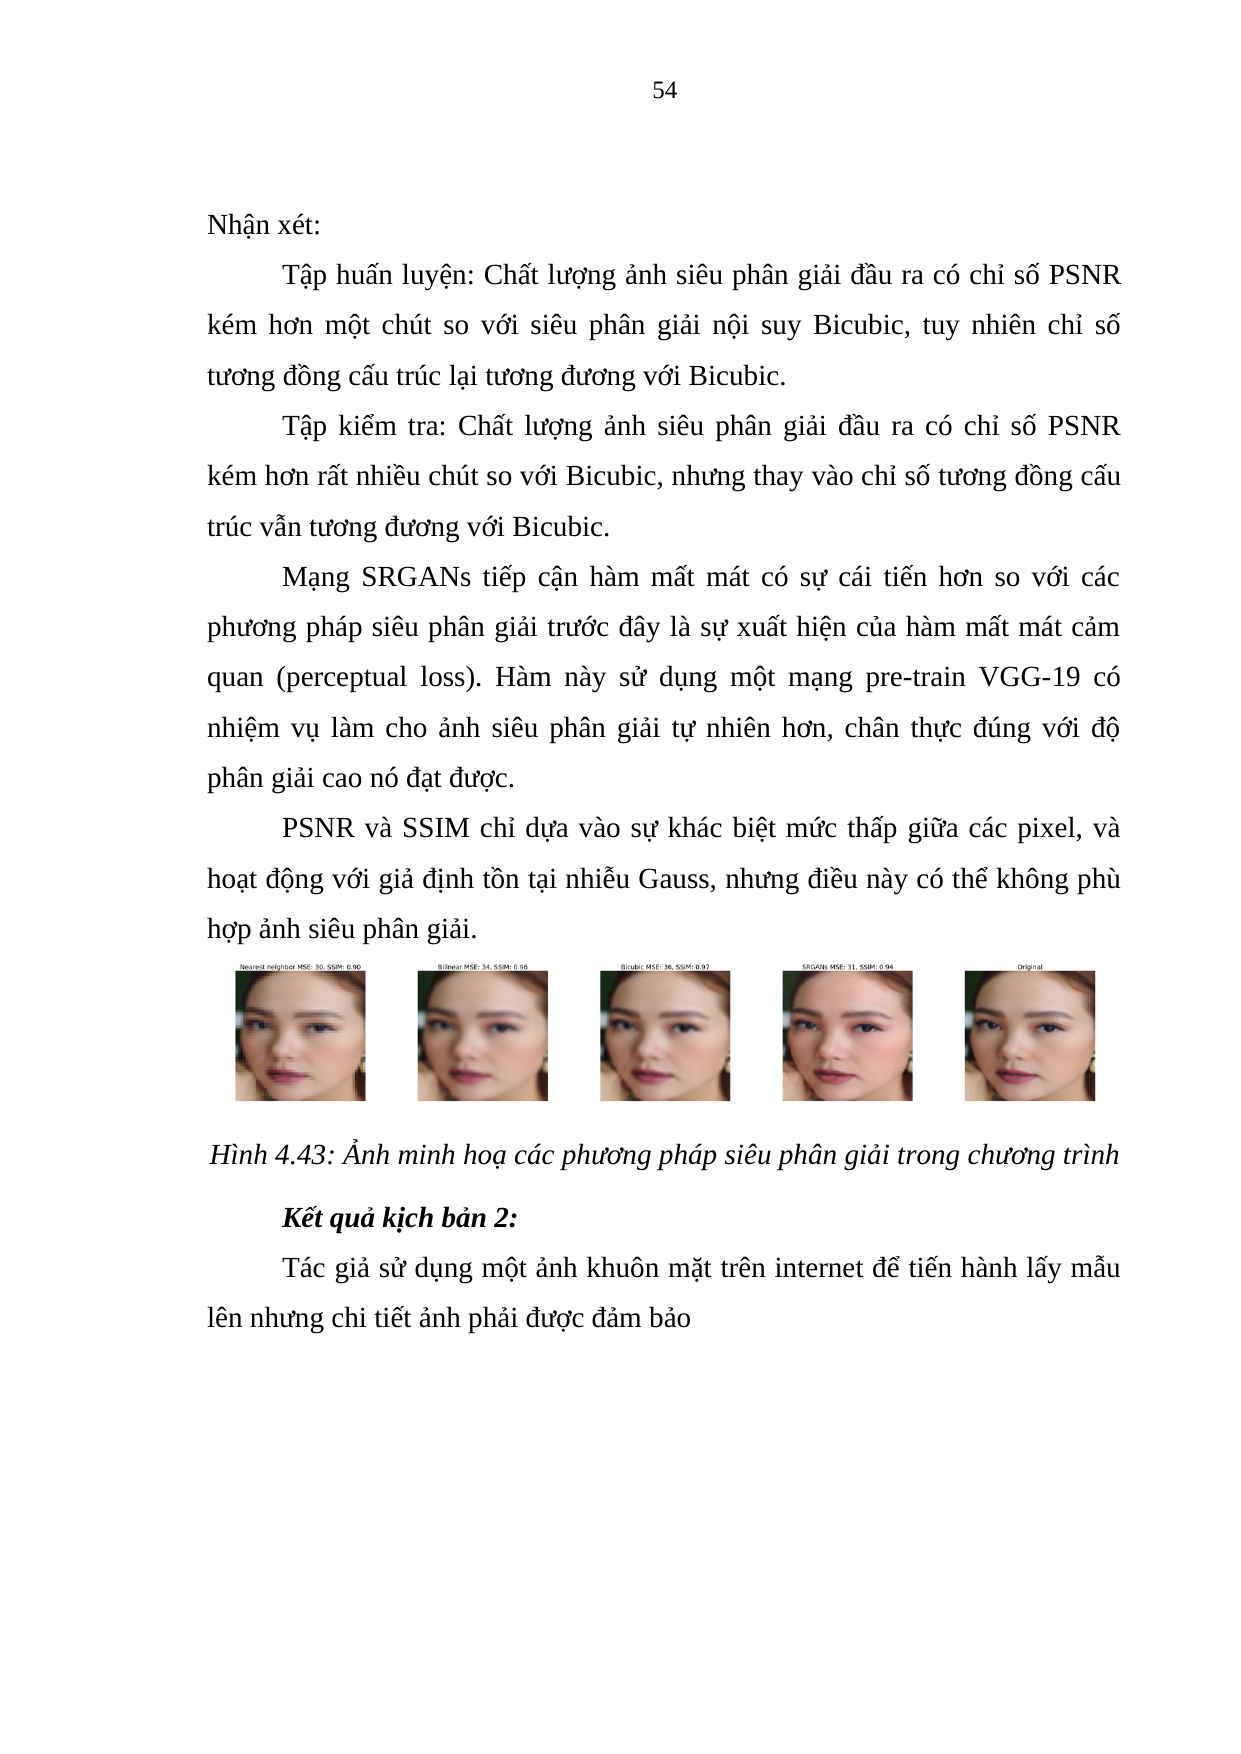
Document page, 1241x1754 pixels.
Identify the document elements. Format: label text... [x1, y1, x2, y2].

text PSNR và SSIM chỉ dựa vào sự khác biệt mức thấp giữa các pixel, và hoạt động với giả định tồn tại nhiễu Gauss, nhưng điều này có thể không phù hợp ảnh siêu phân giải. [207, 811, 1122, 945]
text Kết quả kịch bản 2: [207, 1200, 1122, 1233]
picture [206, 961, 1122, 1108]
text Mạng SRGANs tiếp cận hàm mất mát có sự cái tiến hơn so với các phương pháp siêu phân giải trước đây là sự xuất hiện của hàm mất mát cảm quan (perceptual loss). Hàm này sử dụng một mạng pre-train VGG-19 có nhiệm vụ làm cho ảnh siêu phân giải tự nhiên hơn, chân thực đúng với độ phân giải cao nó đạt được. [207, 559, 1122, 794]
text Tập huấn luyện: Chất lượng ảnh siêu phân giải đầu ra có chỉ số PSNR kém hơn một chút so với siêu phân giải nội suy Bicubic, tuy nhiên chỉ số tương đồng cấu trúc lại tương đương với Bicubic. [207, 257, 1122, 391]
text Tác giả sử dụng một ảnh khuôn mặt trên internet để tiến hành lấy mẫu lên nhưng chi tiết ảnh phải được đảm bảo [207, 1250, 1122, 1334]
text Tập kiểm tra: Chất lượng ảnh siêu phân giải đầu ra có chỉ số PSNR kém hơn rất nhiều chút so với Bicubic, nhưng thay vào chỉ số tương đồng cấu trúc vẫn tương đương với Bicubic. [207, 408, 1122, 542]
text Nhận xét: [207, 207, 1122, 240]
